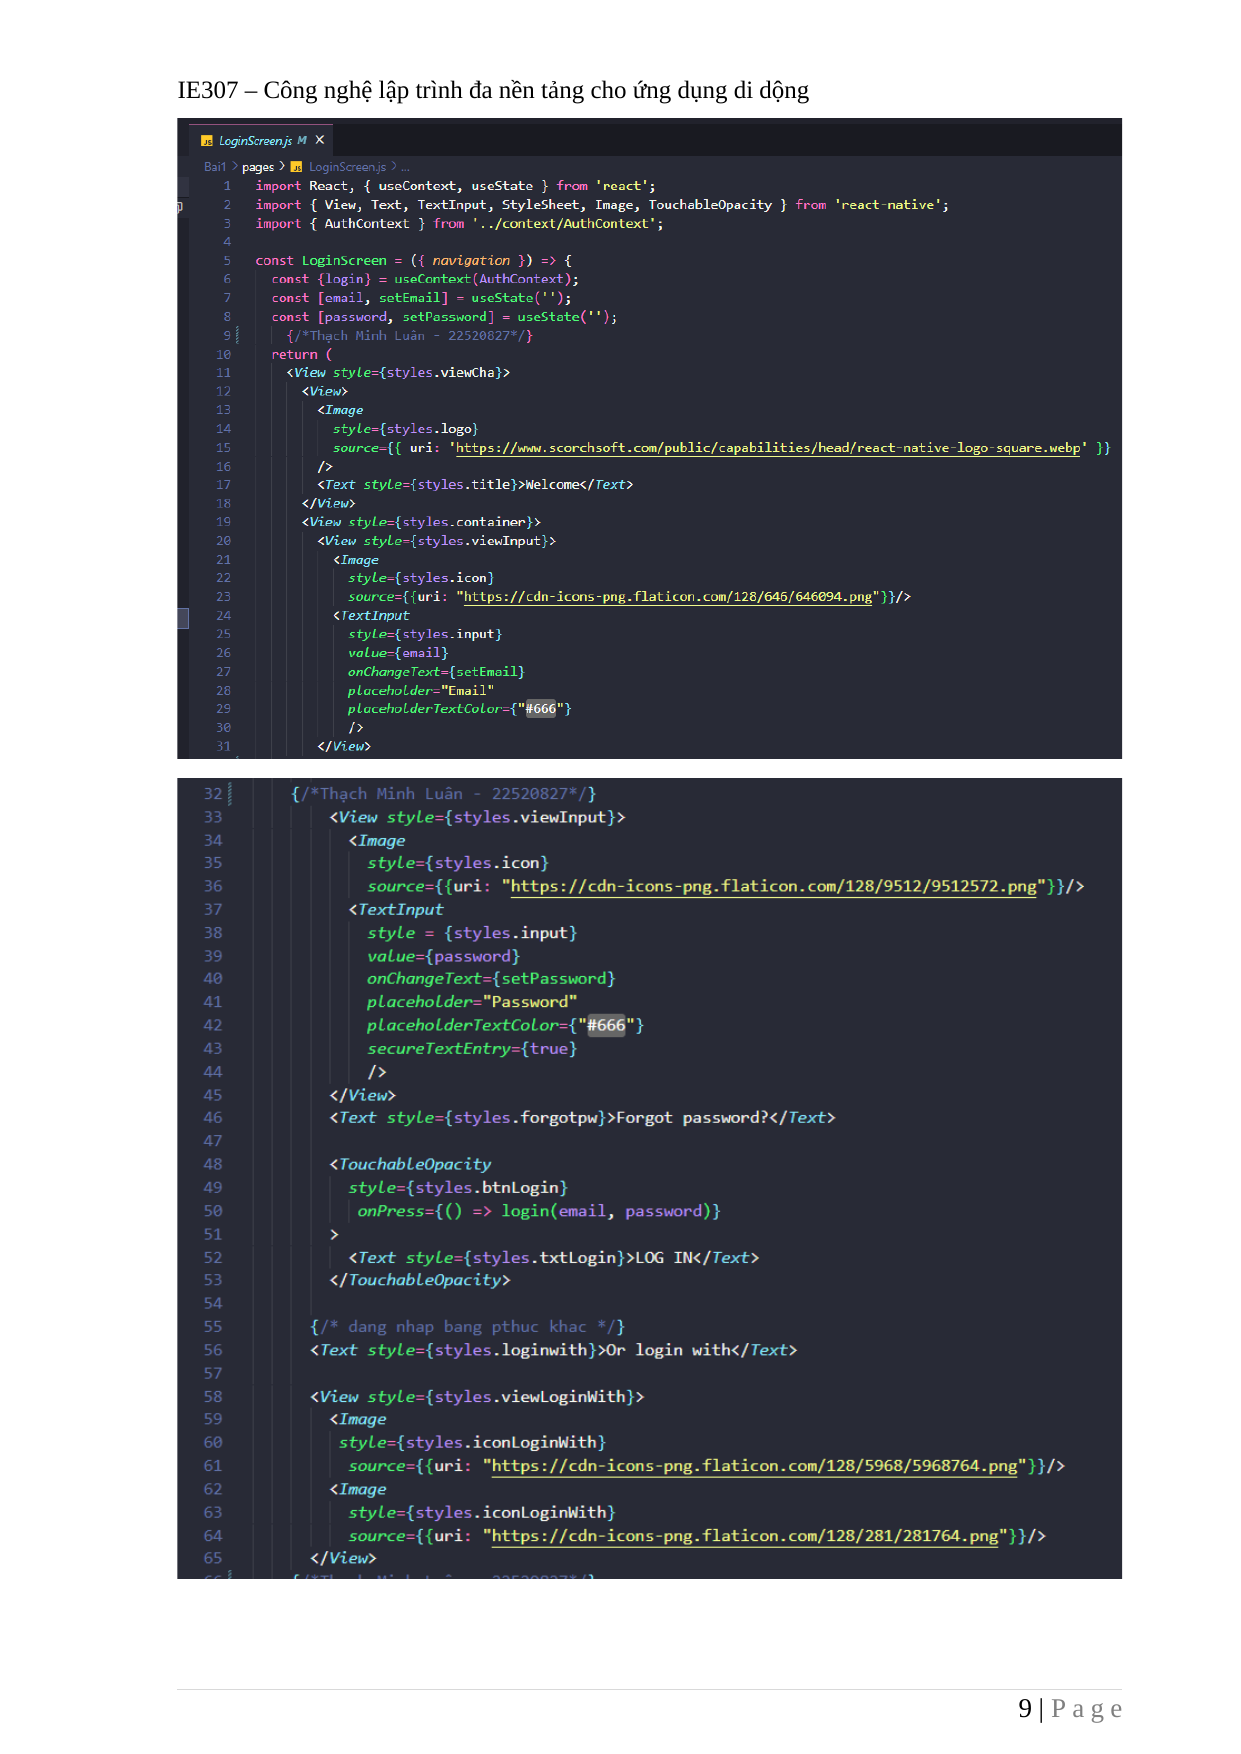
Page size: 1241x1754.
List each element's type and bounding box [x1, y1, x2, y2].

picture [177, 778, 1123, 1579]
picture [177, 118, 1123, 759]
